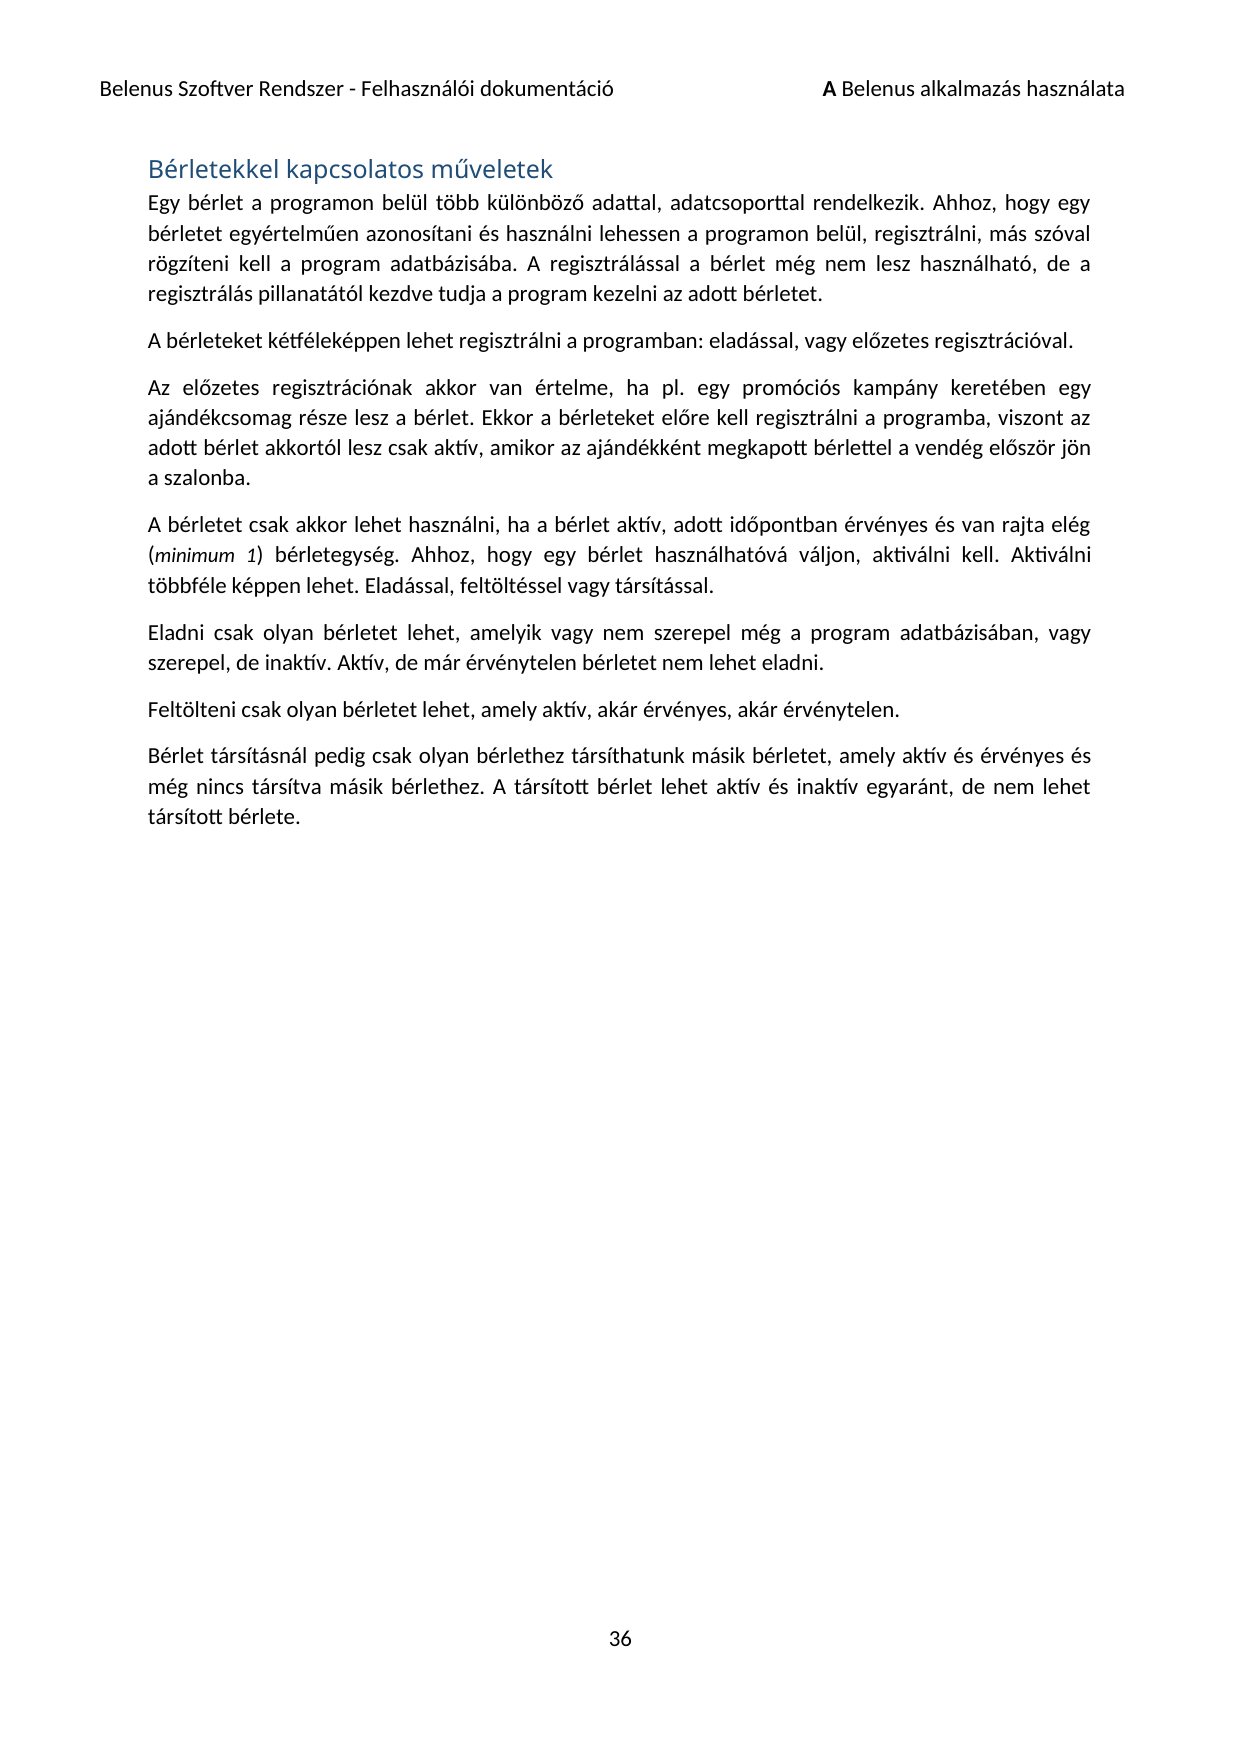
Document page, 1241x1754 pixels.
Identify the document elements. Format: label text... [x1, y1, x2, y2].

text Az előzetes regisztrációnak akkor van értelme, ha pl. egy promóciós kampány keretében egy ajándékcsomag része lesz a bérlet. Ekkor a bérleteket előre kell regisztrálni a programba, viszont az adott bérlet akkortól lesz csak aktív, amikor az ajándékként megkapott bérlettel a vendég először jön a szalonba. [148, 373, 1093, 492]
text A bérleteket kétféleképpen lehet regisztrálni a programban: eladással, vagy előzetes regisztrációval. [148, 326, 1093, 354]
text A bérletet csak akkor lehet használni, ha a bérlet aktív, adott időpontban érvényes és van rajta elég (minimum 1) bérletegység. Ahhoz, hogy egy bérlet használhatóvá váljon, aktiválni kell. Aktiválni többféle képpen lehet. Eladással, feltöltéssel vagy társítással. [148, 510, 1093, 599]
text Bérlet társításnál pedig csak olyan bérlethez társíthatunk másik bérletet, amely aktív és érvényes és még nincs társítva másik bérlethez. A társított bérlet lehet aktív és inaktív egyaránt, de nem lehet társított bérlete. [148, 742, 1093, 830]
subtitle Bérletekkel kapcsolatos műveletek [148, 152, 1093, 186]
text Feltölteni csak olyan bérletet lehet, amely aktív, akár érvényes, akár érvénytelen. [148, 695, 1093, 723]
text Eladni csak olyan bérletet lehet, amelyik vagy nem szerepel még a program adatbázisában, vagy szerepel, de inaktív. Aktív, de már érvénytelen bérletet nem lehet eladni. [148, 618, 1093, 676]
text Egy bérlet a programon belül több különböző adattal, adatcsoporttal rendelkezik. Ahhoz, hogy egy bérletet egyértelműen azonosítani és használni lehessen a programon belül, regisztrálni, más szóval rögzíteni kell a program adatbázisába. A regisztrálással a bérlet még nem lesz használható, de a regisztrálás pillanatától kezdve tudja a program kezelni az adott bérletet. [148, 188, 1093, 307]
